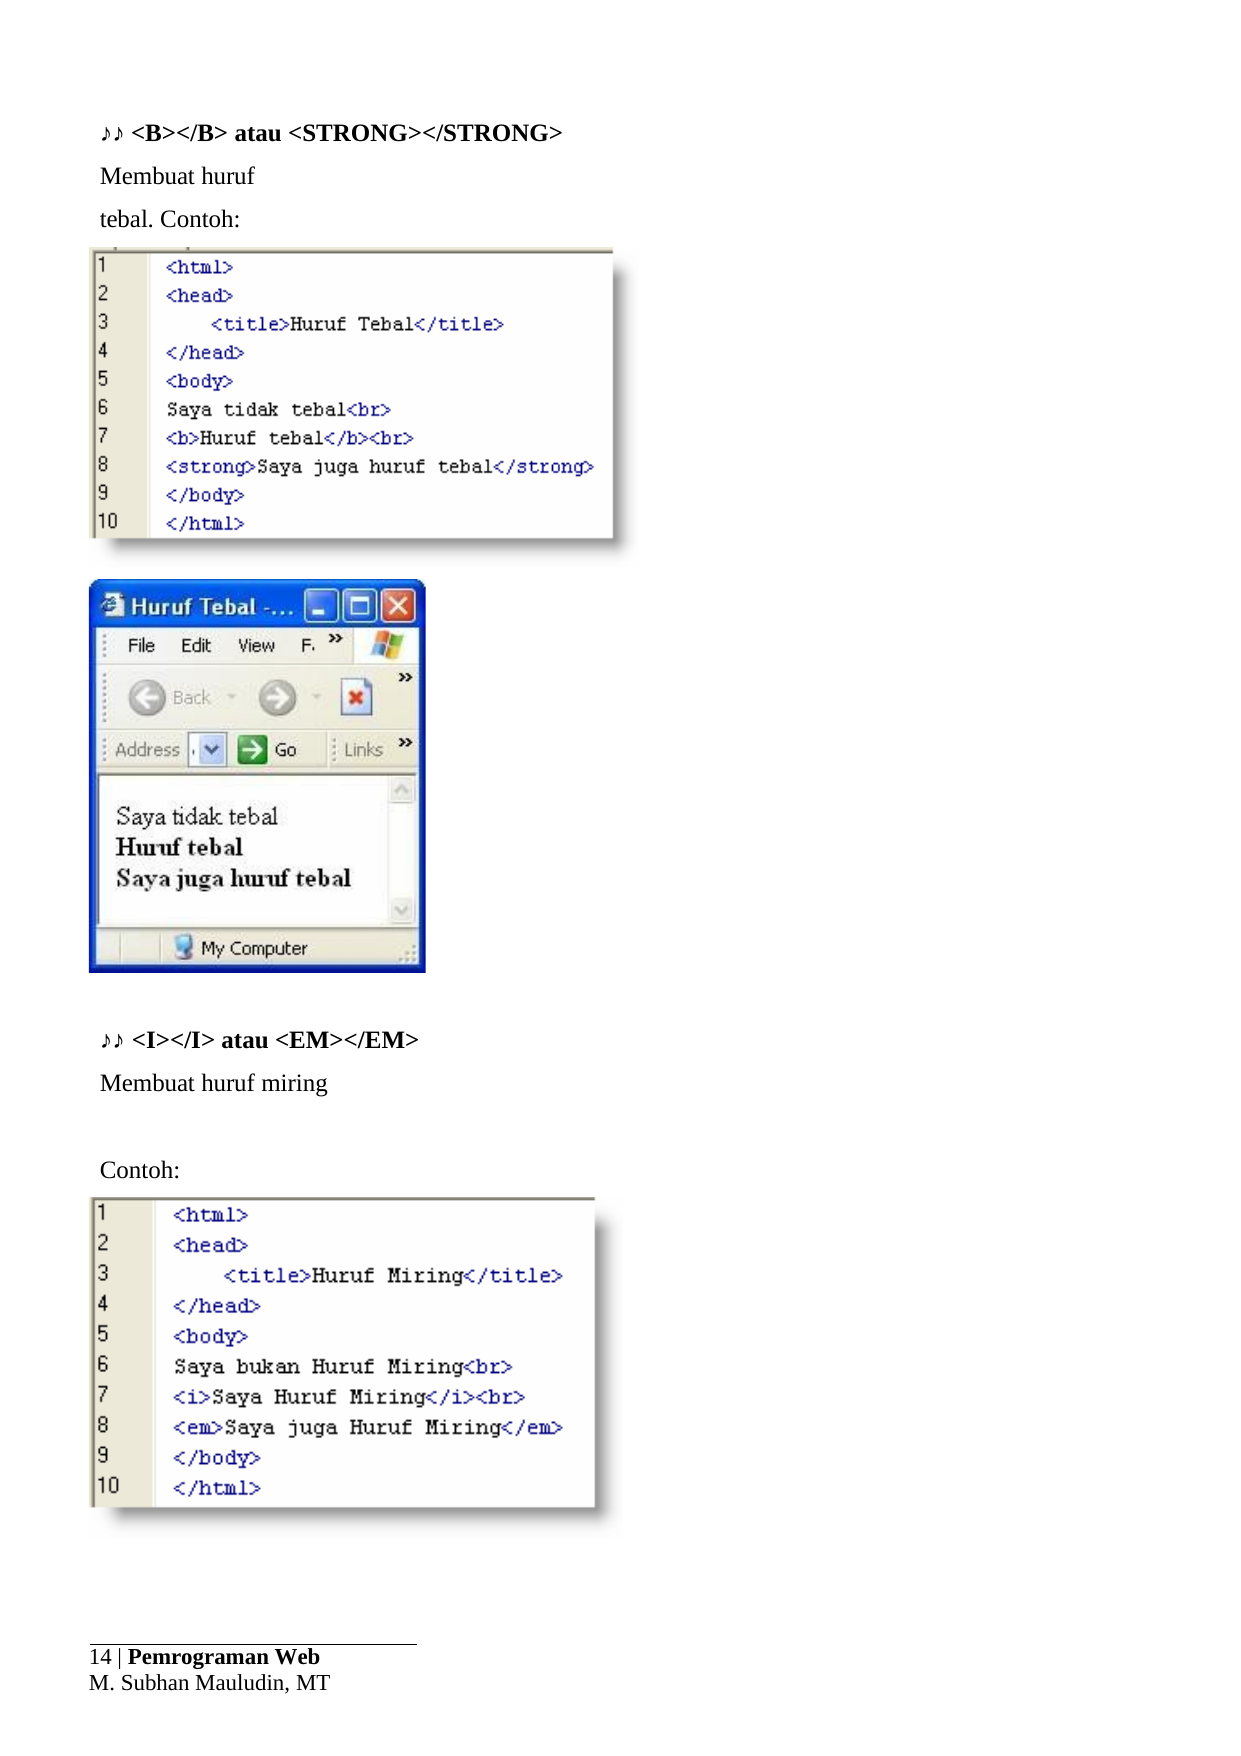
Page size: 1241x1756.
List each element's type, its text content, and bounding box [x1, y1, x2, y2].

picture [88, 1197, 624, 1538]
text Contoh: [99, 1155, 1165, 1183]
picture [88, 579, 426, 973]
subtitle ♪♪ <I></I> atau <EM></EM> [99, 1025, 1165, 1054]
picture [88, 247, 639, 567]
text 14 | Pemrograman Web [89, 1639, 1165, 1669]
text M. Subhan Mauludin, MT [89, 1669, 1165, 1696]
text Membuat huruf miring [99, 1068, 1165, 1097]
text Membuat huruf tebal. Contoh: [99, 161, 315, 233]
subtitle ♪♪ <B></B> atau <STRONG></STRONG> [99, 118, 1165, 147]
